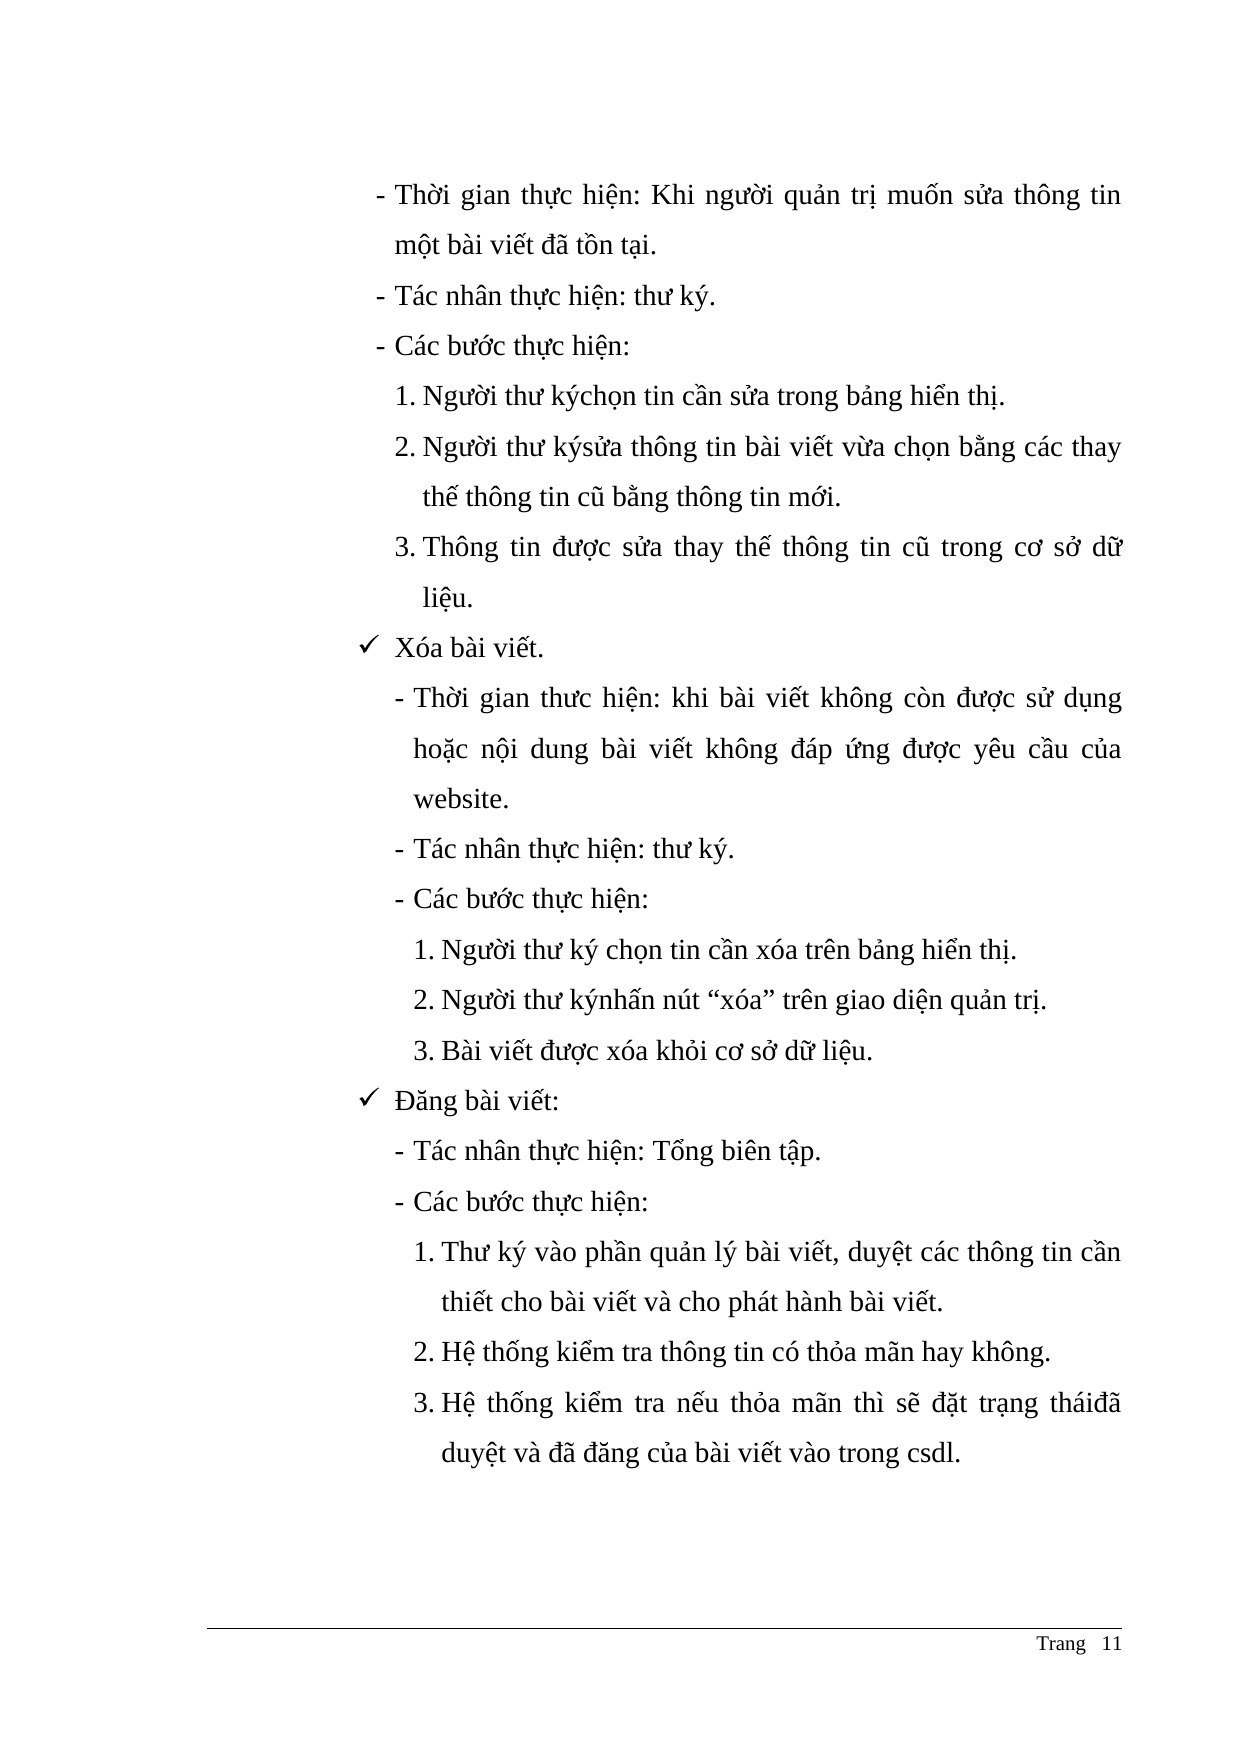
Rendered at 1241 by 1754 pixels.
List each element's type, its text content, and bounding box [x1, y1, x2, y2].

list Các bước thực hiện: [394, 882, 1122, 915]
list Các bước thực hiện: [376, 328, 1122, 362]
list Tác nhân thực hiện: Tổng biên tập. [394, 1133, 1122, 1167]
list Tác nhân thực hiện: thư ký. [376, 278, 1122, 311]
list Hệ thống kiểm tra nếu thỏa mãn thì sẽ đặt trạng tháiđã duyệt và đã đăng của bài viết vào trong csdl. [413, 1385, 1122, 1469]
list Bài viết được xóa khỏi cơ sở dữ liệu. [413, 1033, 1122, 1066]
list Người thư kýnhấn nút “xóa” trên giao diện quản trị. [413, 982, 1122, 1016]
list Người thư kýsửa thông tin bài viết vừa chọn bằng các thay thế thông tin cũ bằng thông tin mới. [394, 429, 1122, 513]
list Thời gian thưc hiện: khi bài viết không còn được sử dụng hoặc nội dung bài viết không đáp ứng được yêu cầu của website. [394, 680, 1122, 814]
list Hệ thống kiểm tra thông tin có thỏa mãn hay không. [413, 1334, 1122, 1368]
list Thư ký vào phần quản lý bài viết, duyệt các thông tin cần thiết cho bài viết và cho phát hành bài viết. [413, 1234, 1122, 1318]
list Người thư ký chọn tin cần xóa trên bảng hiển thị. [413, 932, 1122, 966]
list Các bước thực hiện: [394, 1184, 1122, 1217]
list Thời gian thực hiện: Khi người quản trị muốn sửa thông tin một bài viết đã tồn tại. [376, 177, 1122, 261]
list Người thư kýchọn tin cần sửa trong bảng hiển thị. [394, 378, 1122, 412]
list Đăng bài viết: [357, 1083, 1122, 1117]
list Thông tin được sửa thay thế thông tin cũ trong cơ sở dữ liệu. [394, 529, 1122, 613]
list Tác nhân thực hiện: thư ký. [394, 831, 1122, 865]
list Xóa bài viết. [357, 630, 1122, 664]
